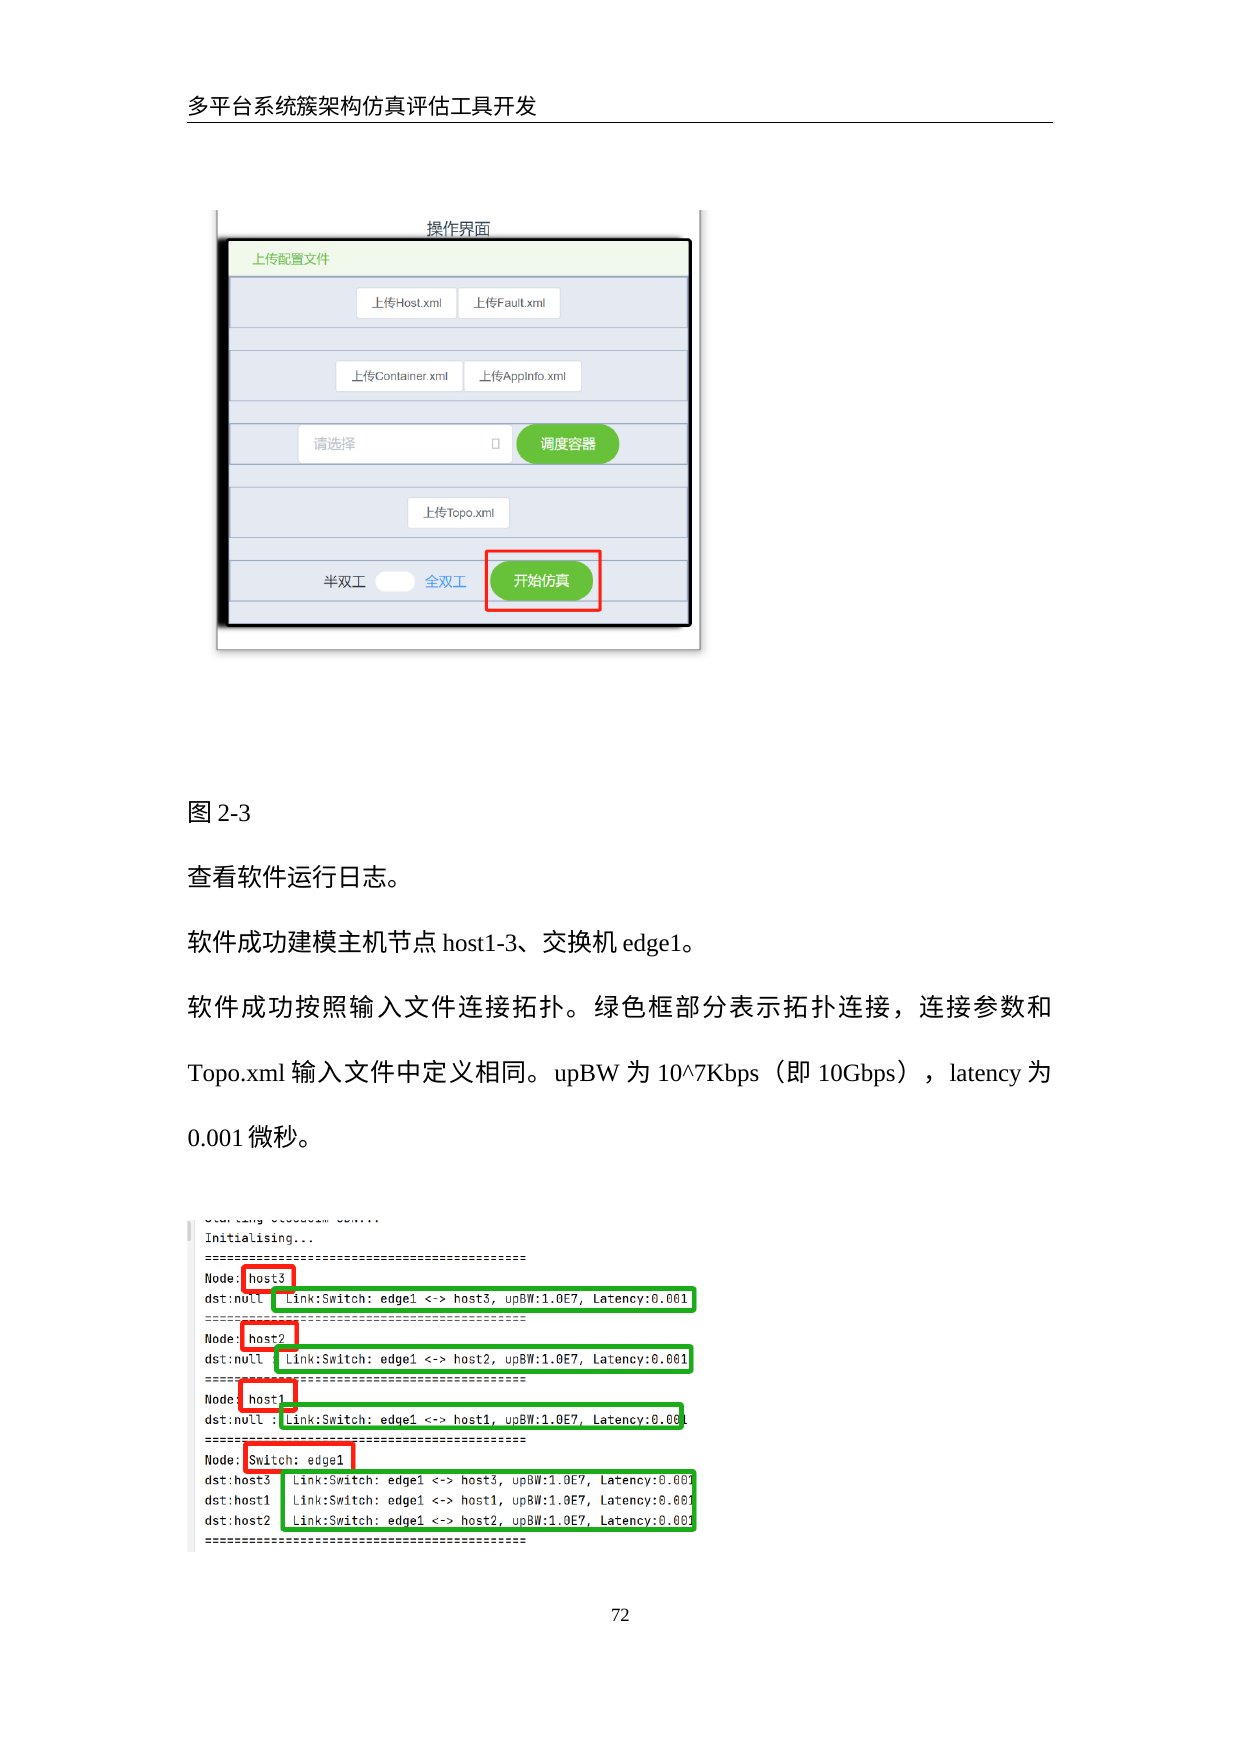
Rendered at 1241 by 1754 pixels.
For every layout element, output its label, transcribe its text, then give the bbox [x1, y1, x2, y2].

text 软件成功建模主机节点host1-3、交换机edge1。 [187, 908, 1053, 973]
text 查看软件运行日志。 [187, 843, 1053, 908]
text 图2-3 [187, 778, 1053, 843]
text 软件成功按照输入文件连接拓扑。绿色框部分表示拓扑连接，连接参数和Topo.xml输入文件中定义相同。upBW为10^7Kbps（即10Gbps），latency为0.001微秒。 [187, 973, 1053, 1168]
picture [187, 1220, 740, 1552]
picture [194, 210, 718, 663]
